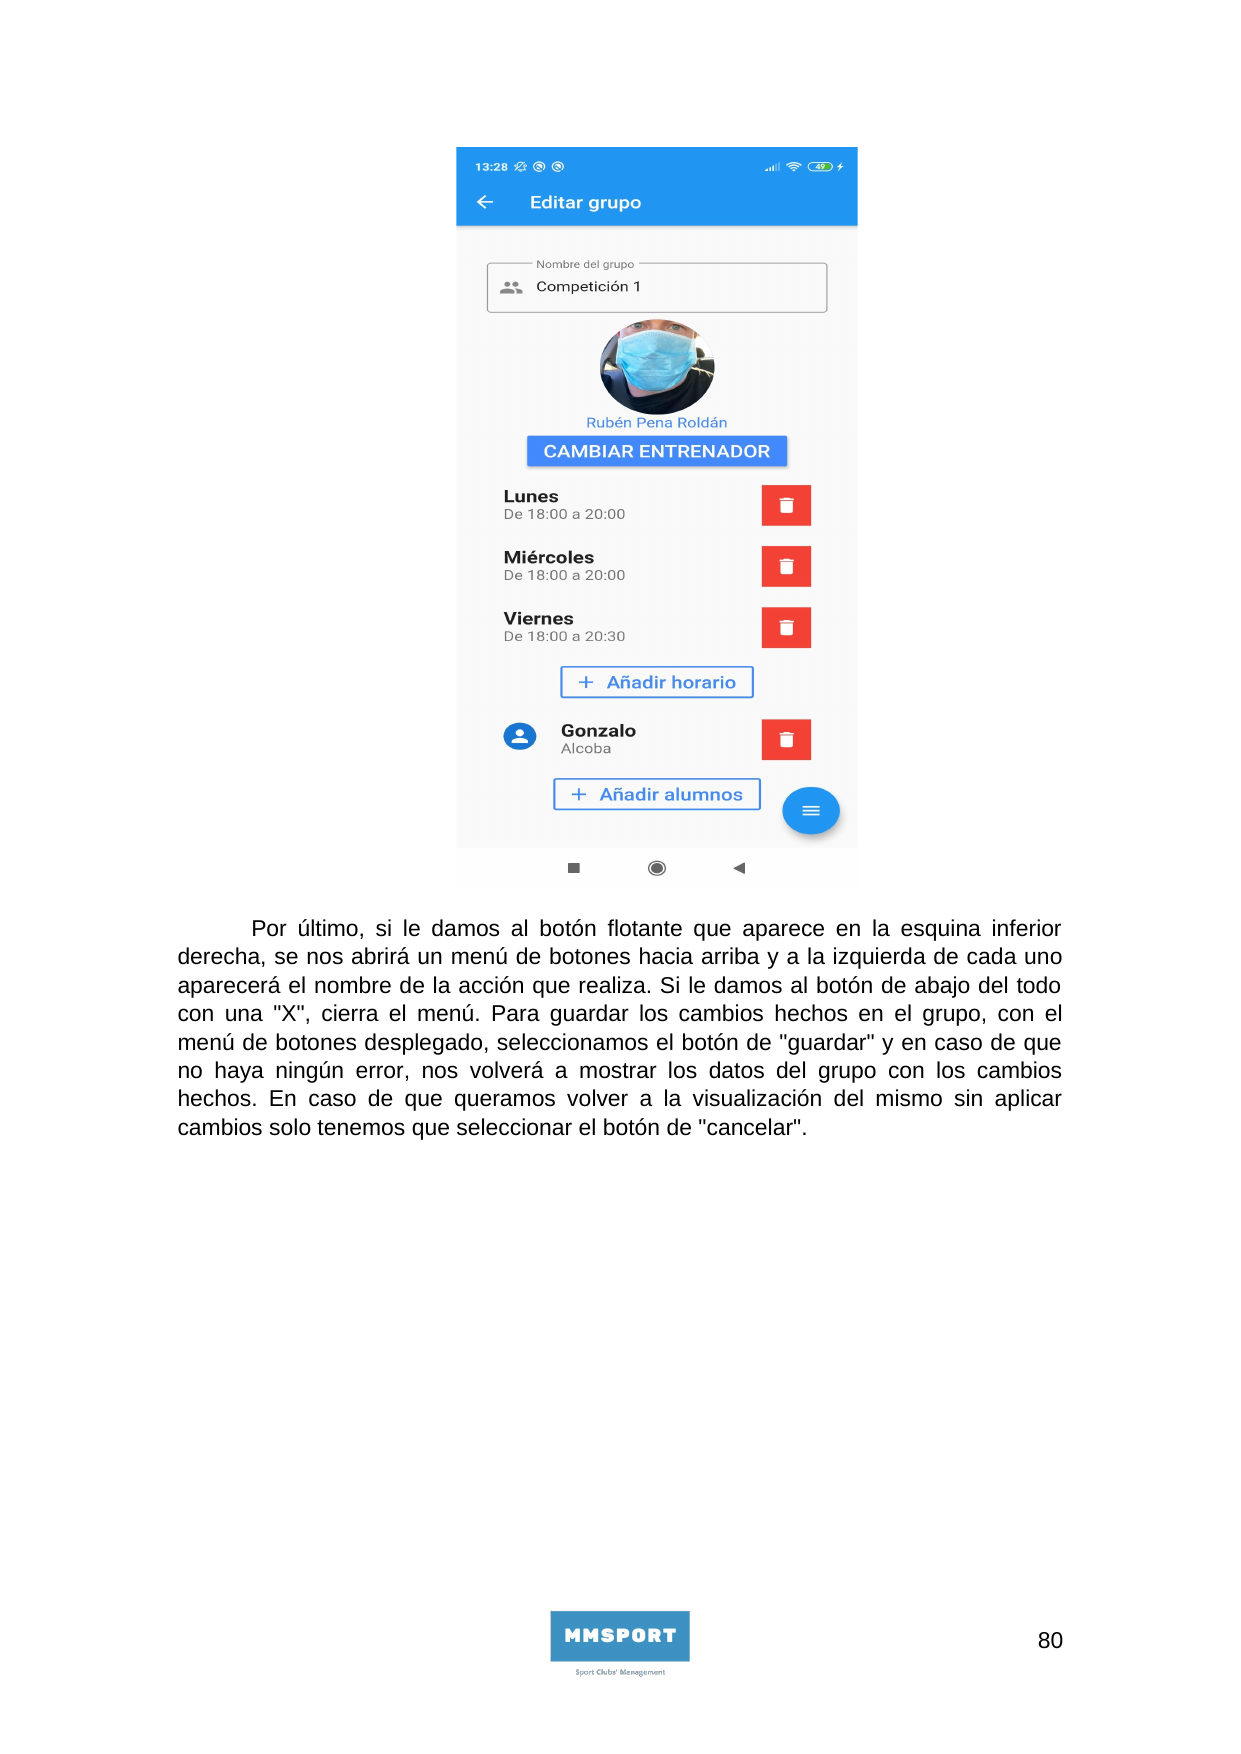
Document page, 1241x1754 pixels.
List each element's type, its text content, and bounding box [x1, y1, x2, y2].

picture [542, 1604, 699, 1683]
picture [456, 147, 858, 888]
text Por último, si le damos al botón flotante que aparece en la esquina inferior derecha, se nos abrirá un menú de botones hacia arriba y a la izquierda de cada uno aparecerá el nombre de la acción que realiza. Si le damos al botón de abajo del todo con una "X", cierra el menú. Para guardar los cambios hechos en el grupo, con el menú de botones desplegado, seleccionamos el botón de "guardar" y en caso de que no haya ningún error, nos volverá a mostrar los datos del grupo con los cambios hechos. En caso de que queramos volver a la visualización del mismo sin aplicar cambios solo tenemos que seleccionar el botón de "cancelar". [177, 915, 1063, 1140]
